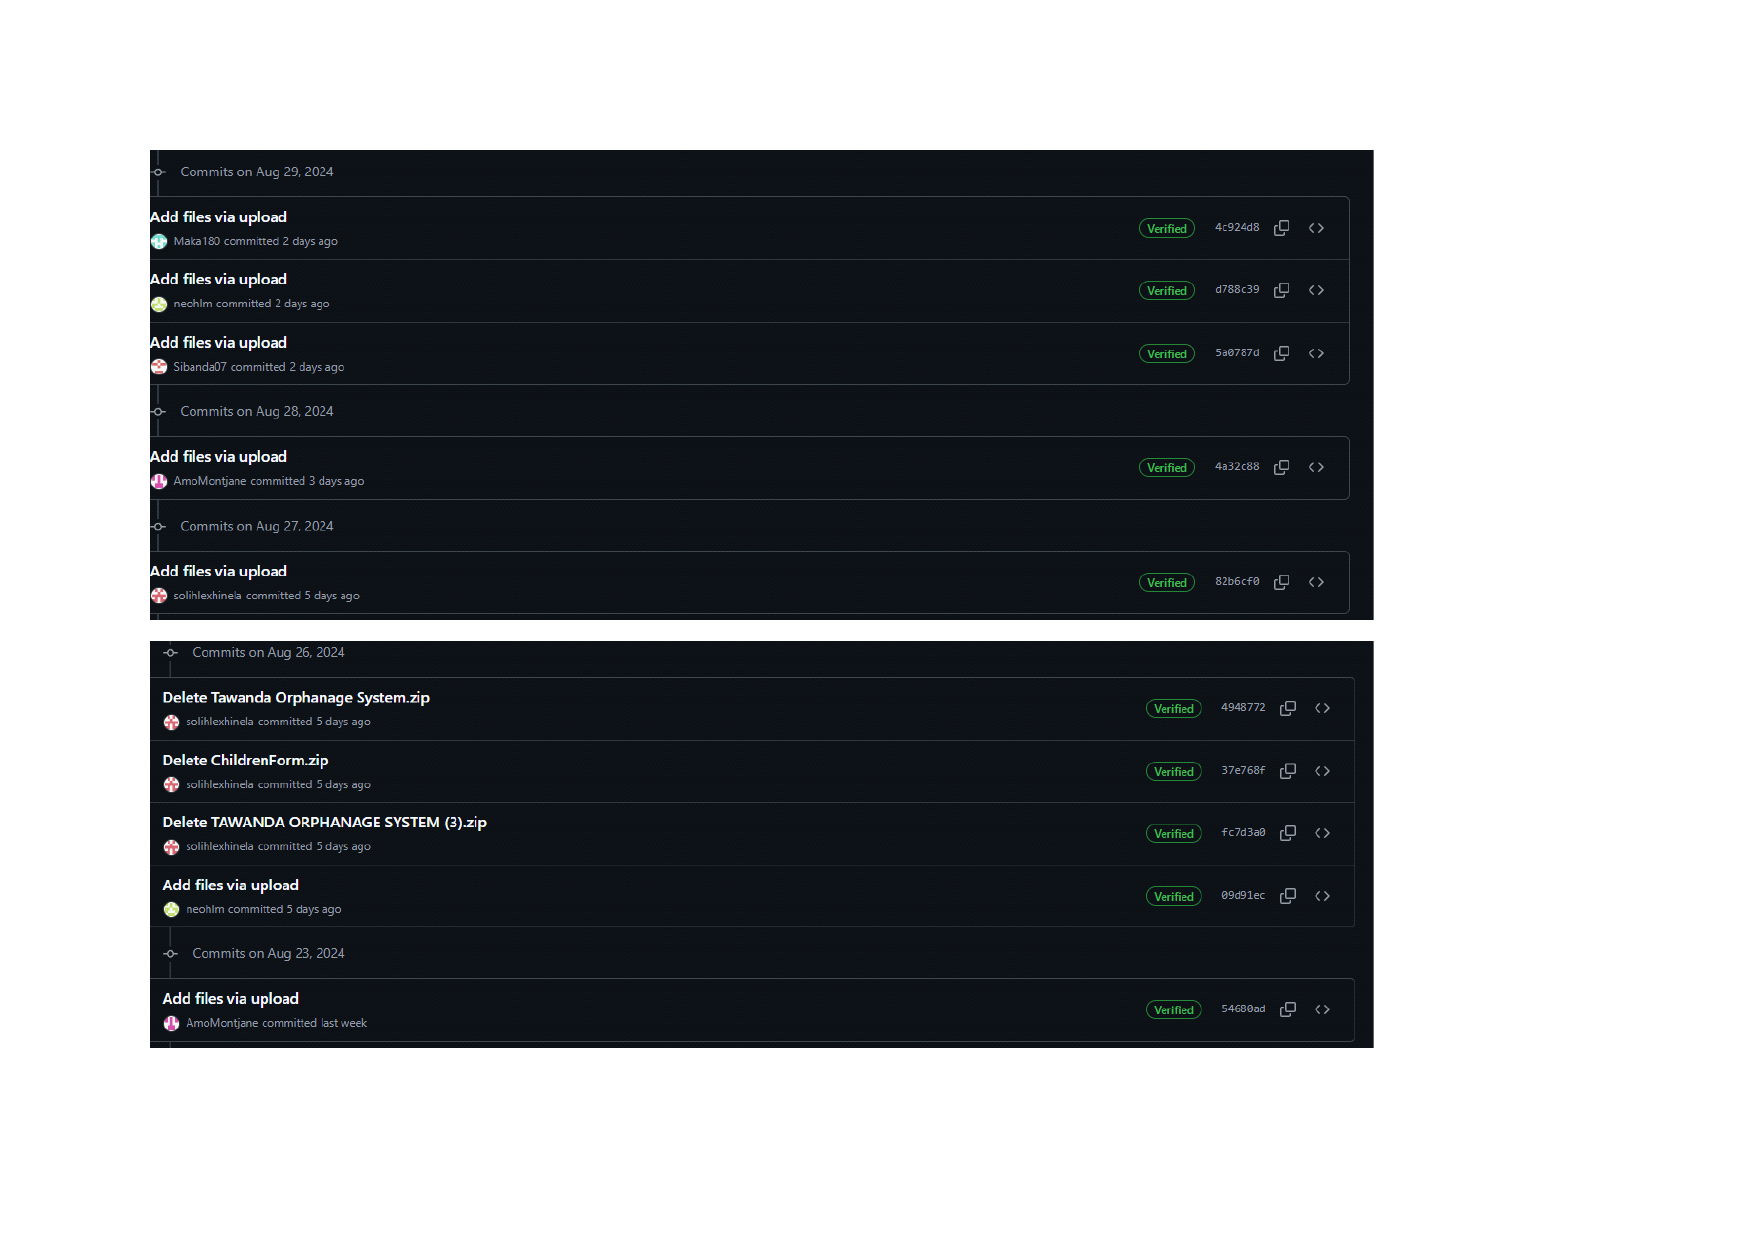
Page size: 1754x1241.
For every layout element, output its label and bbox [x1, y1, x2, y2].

picture [150, 150, 1374, 620]
picture [150, 641, 1374, 1048]
